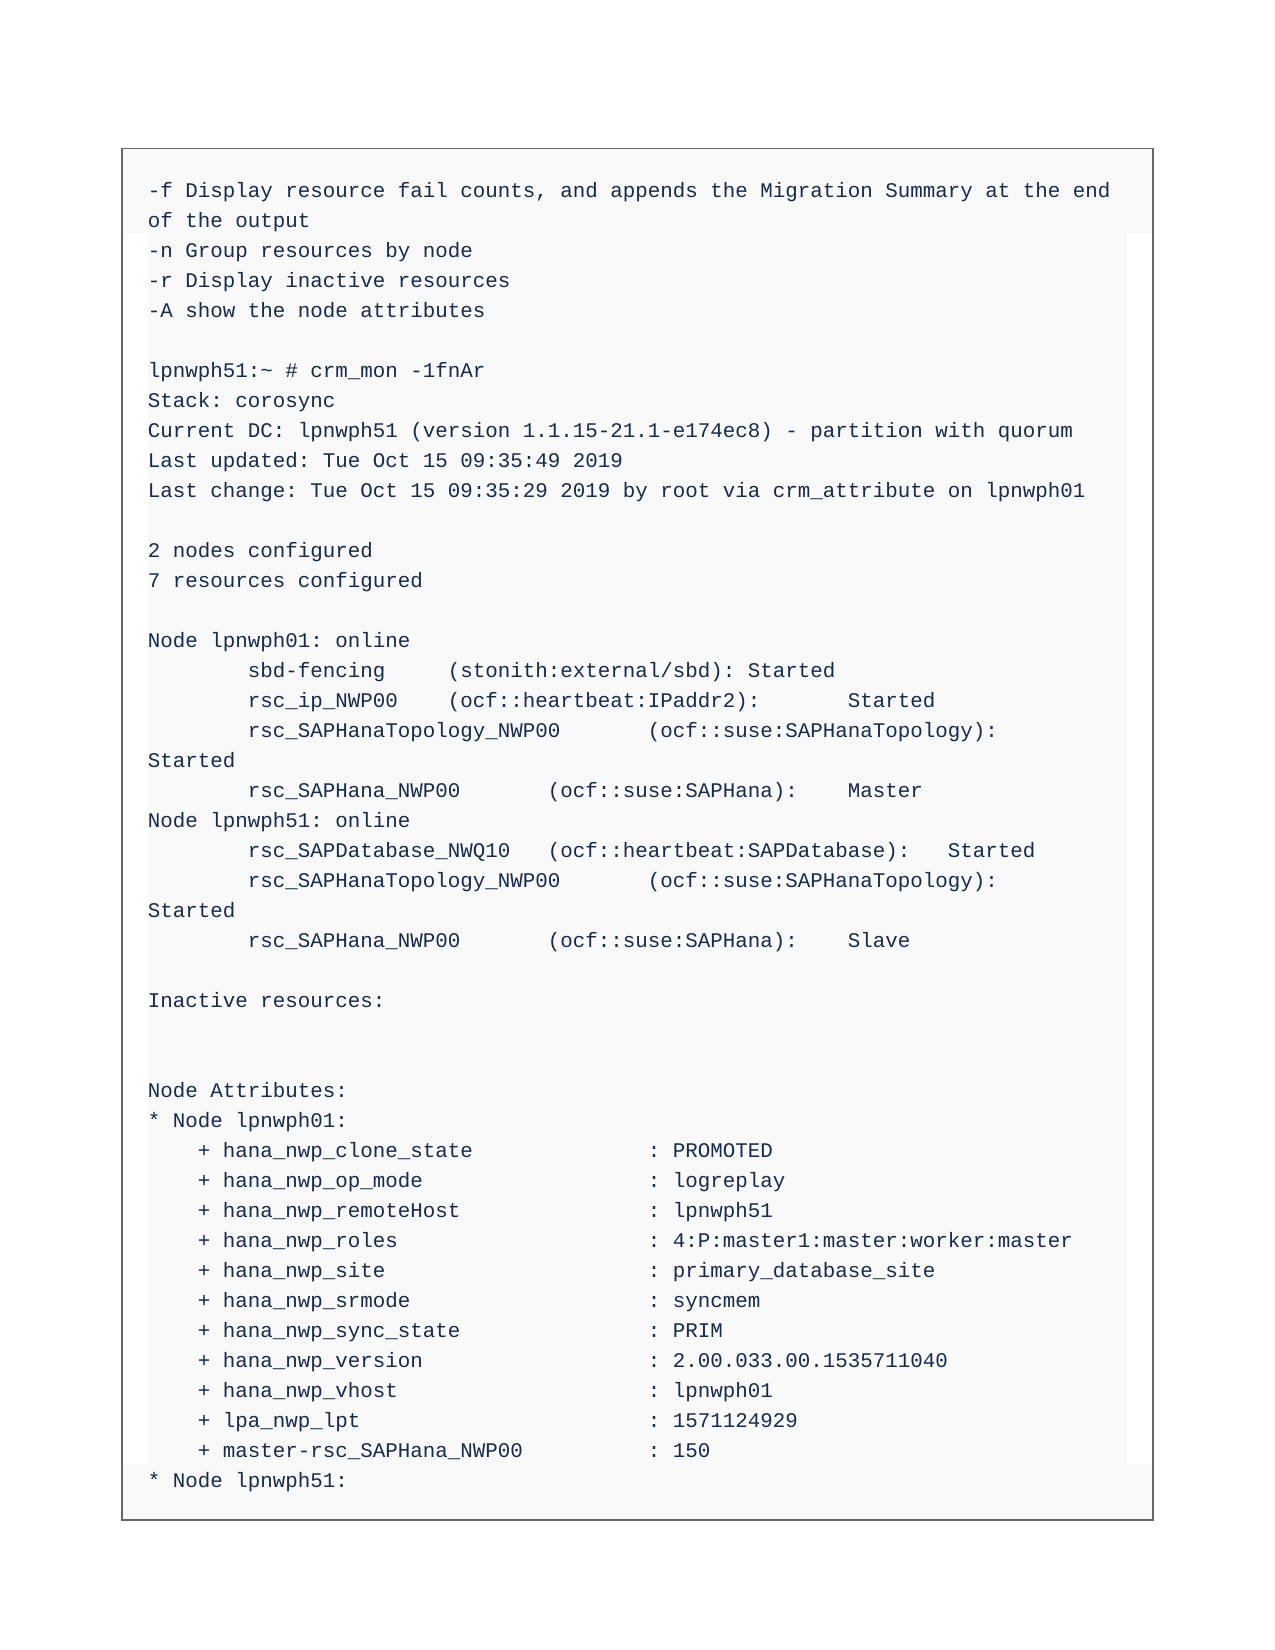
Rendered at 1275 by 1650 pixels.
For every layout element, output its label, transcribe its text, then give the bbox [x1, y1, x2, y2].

text * Node lpnwph01: [148, 1104, 1127, 1134]
text Node Attributes: [148, 1074, 1127, 1104]
text Stack: corosync [148, 384, 1127, 414]
text Node lpnwph01: online [148, 624, 1127, 654]
text Last updated: Tue Oct 15 09:35:49 2019 [148, 444, 1127, 474]
text rsc_SAPDatabase_NWQ10 (ocf::heartbeat:SAPDatabase): Started [148, 834, 1127, 864]
text rsc_SAPHana_NWP00 (ocf::suse:SAPHana): Master [148, 774, 1127, 804]
text + hana_nwp_clone_state : PROMOTED [148, 1134, 1127, 1164]
text -A show the node attributes [148, 294, 1127, 324]
text + hana_nwp_version : 2.00.033.00.1535711040 [148, 1344, 1127, 1374]
text + hana_nwp_sync_state : PRIM [148, 1314, 1127, 1344]
text rsc_SAPHanaTopology_NWP00 (ocf::suse:SAPHanaTopology): Started [148, 864, 1127, 924]
text + hana_nwp_srmode : syncmem [148, 1284, 1127, 1314]
text + hana_nwp_remoteHost : lpnwph51 [148, 1194, 1127, 1224]
text 2 nodes configured [148, 534, 1127, 564]
text Current DC: lpnwph51 (version 1.1.15-21.1-e174ec8) - partition with quorum [148, 414, 1127, 444]
text Last change: Tue Oct 15 09:35:29 2019 by root via crm_attribute on lpnwph01 [148, 474, 1127, 504]
text + lpa_nwp_lpt : 1571124929 [148, 1404, 1127, 1434]
text rsc_SAPHanaTopology_NWP00 (ocf::suse:SAPHanaTopology): Started [148, 714, 1127, 774]
text Node lpnwph51: online [148, 804, 1127, 834]
text -r Display inactive resources [148, 264, 1127, 294]
text -f Display resource fail counts, and appends the Migration Summary at the end of the output [123, 149, 1152, 234]
text 7 resources configured [148, 564, 1127, 594]
text rsc_ip_NWP00 (ocf::heartbeat:IPaddr2): Started [148, 684, 1127, 714]
text + hana_nwp_roles : 4:P:master1:master:worker:master [148, 1224, 1127, 1254]
text * Node lpnwph51: [123, 1438, 1152, 1519]
text + hana_nwp_op_mode : logreplay [148, 1164, 1127, 1194]
text + hana_nwp_vhost : lpnwph01 [148, 1374, 1127, 1404]
text Inactive resources: [148, 984, 1127, 1014]
text + hana_nwp_site : primary_database_site [148, 1254, 1127, 1284]
text sbd-fencing (stonith:external/sbd): Started [148, 654, 1127, 684]
text lpnwph51:~ # crm_mon -1fnAr [148, 354, 1127, 384]
text -n Group resources by node [148, 234, 1127, 264]
text rsc_SAPHana_NWP00 (ocf::suse:SAPHana): Slave [148, 924, 1127, 954]
